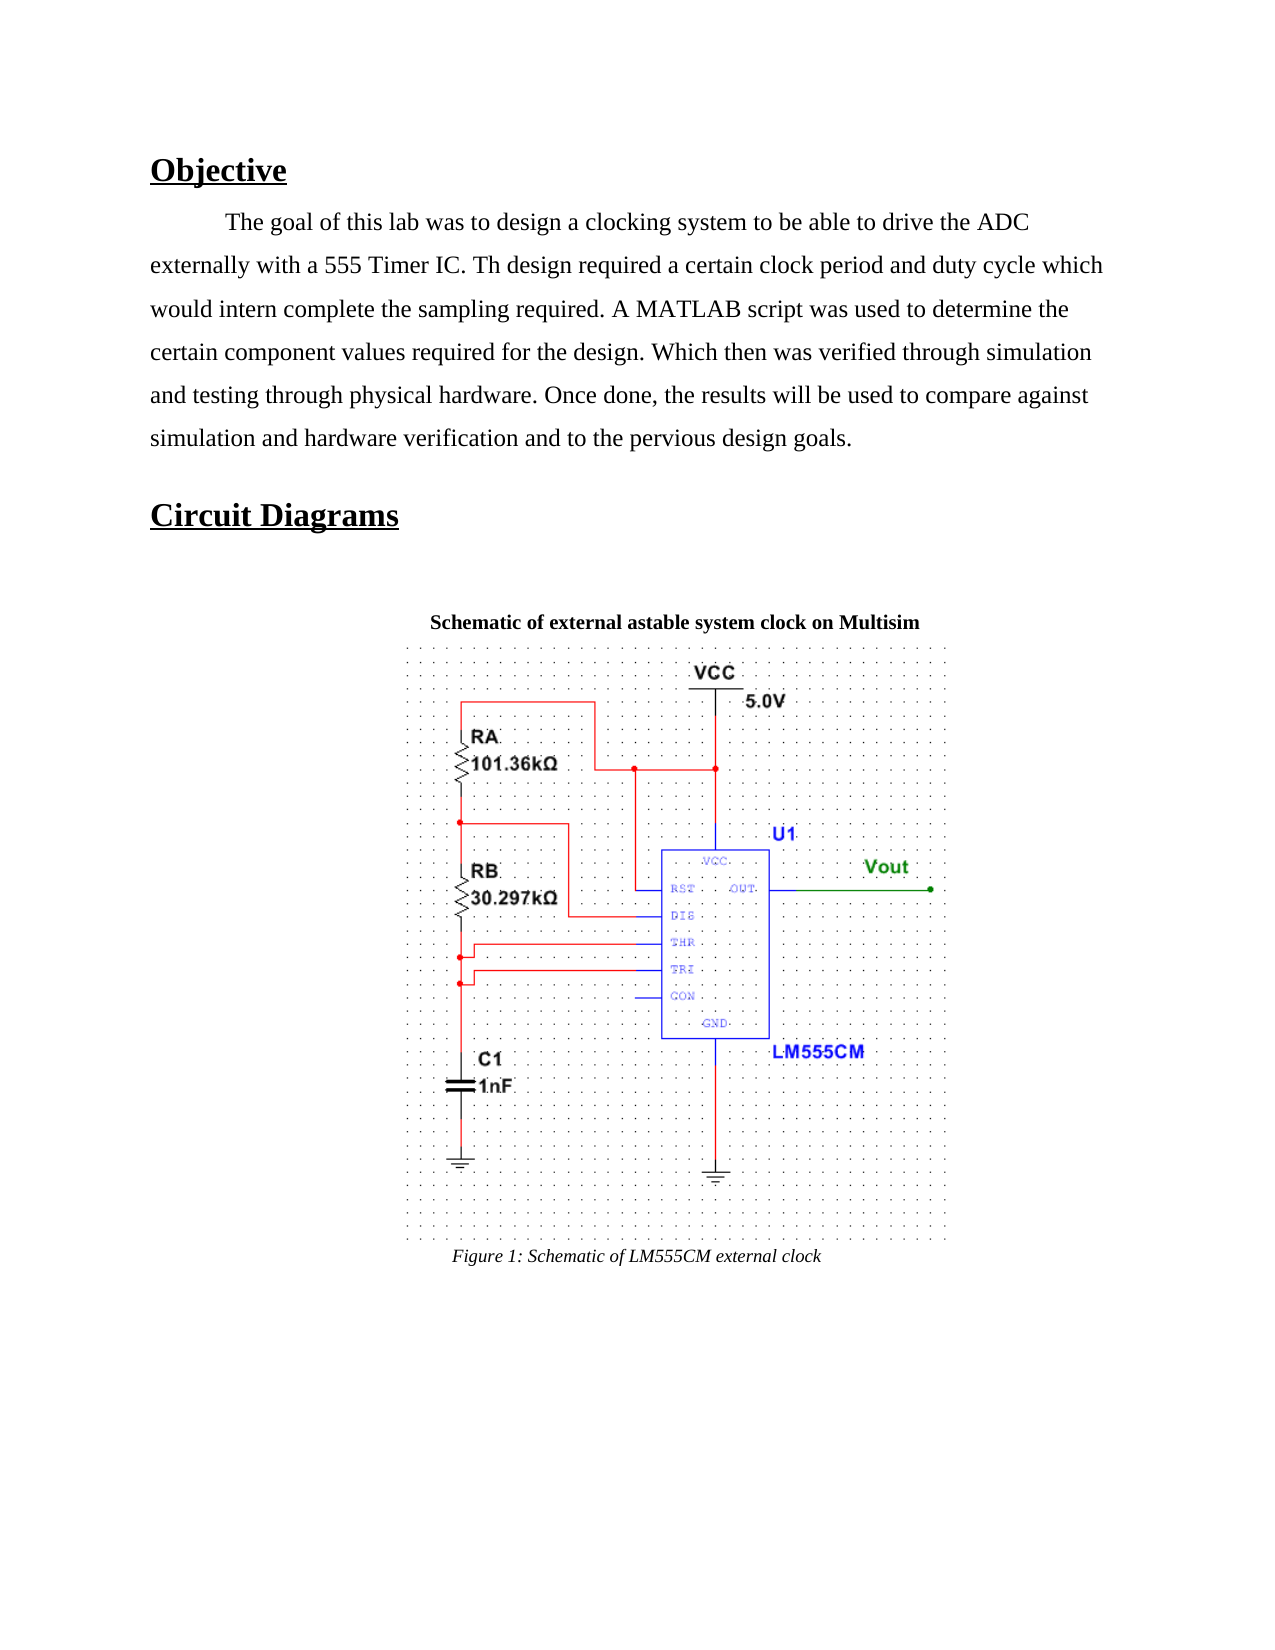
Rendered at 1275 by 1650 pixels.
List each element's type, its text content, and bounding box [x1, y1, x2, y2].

text Figure 1: Schematic of LM555CM external clock [150, 1245, 1125, 1266]
text Objective [150, 150, 1125, 188]
text The goal of this lab was to design a clocking system to be able to drive the ADC externally with a 555 Timer IC. Th design required a certain clock period and duty cycle which would intern complete the sampling required. A MATLAB script was used to determine the certain component values required for the design. Which then was verified through simulation and testing through physical hardware. Once done, the results will be used to compare against simulation and hardware verification and to the pervious design goals. [150, 207, 1125, 452]
text Circuit Diagrams [150, 495, 1125, 533]
text Schematic of external astable system clock on Multisim [225, 610, 1125, 634]
picture [396, 637, 955, 1241]
